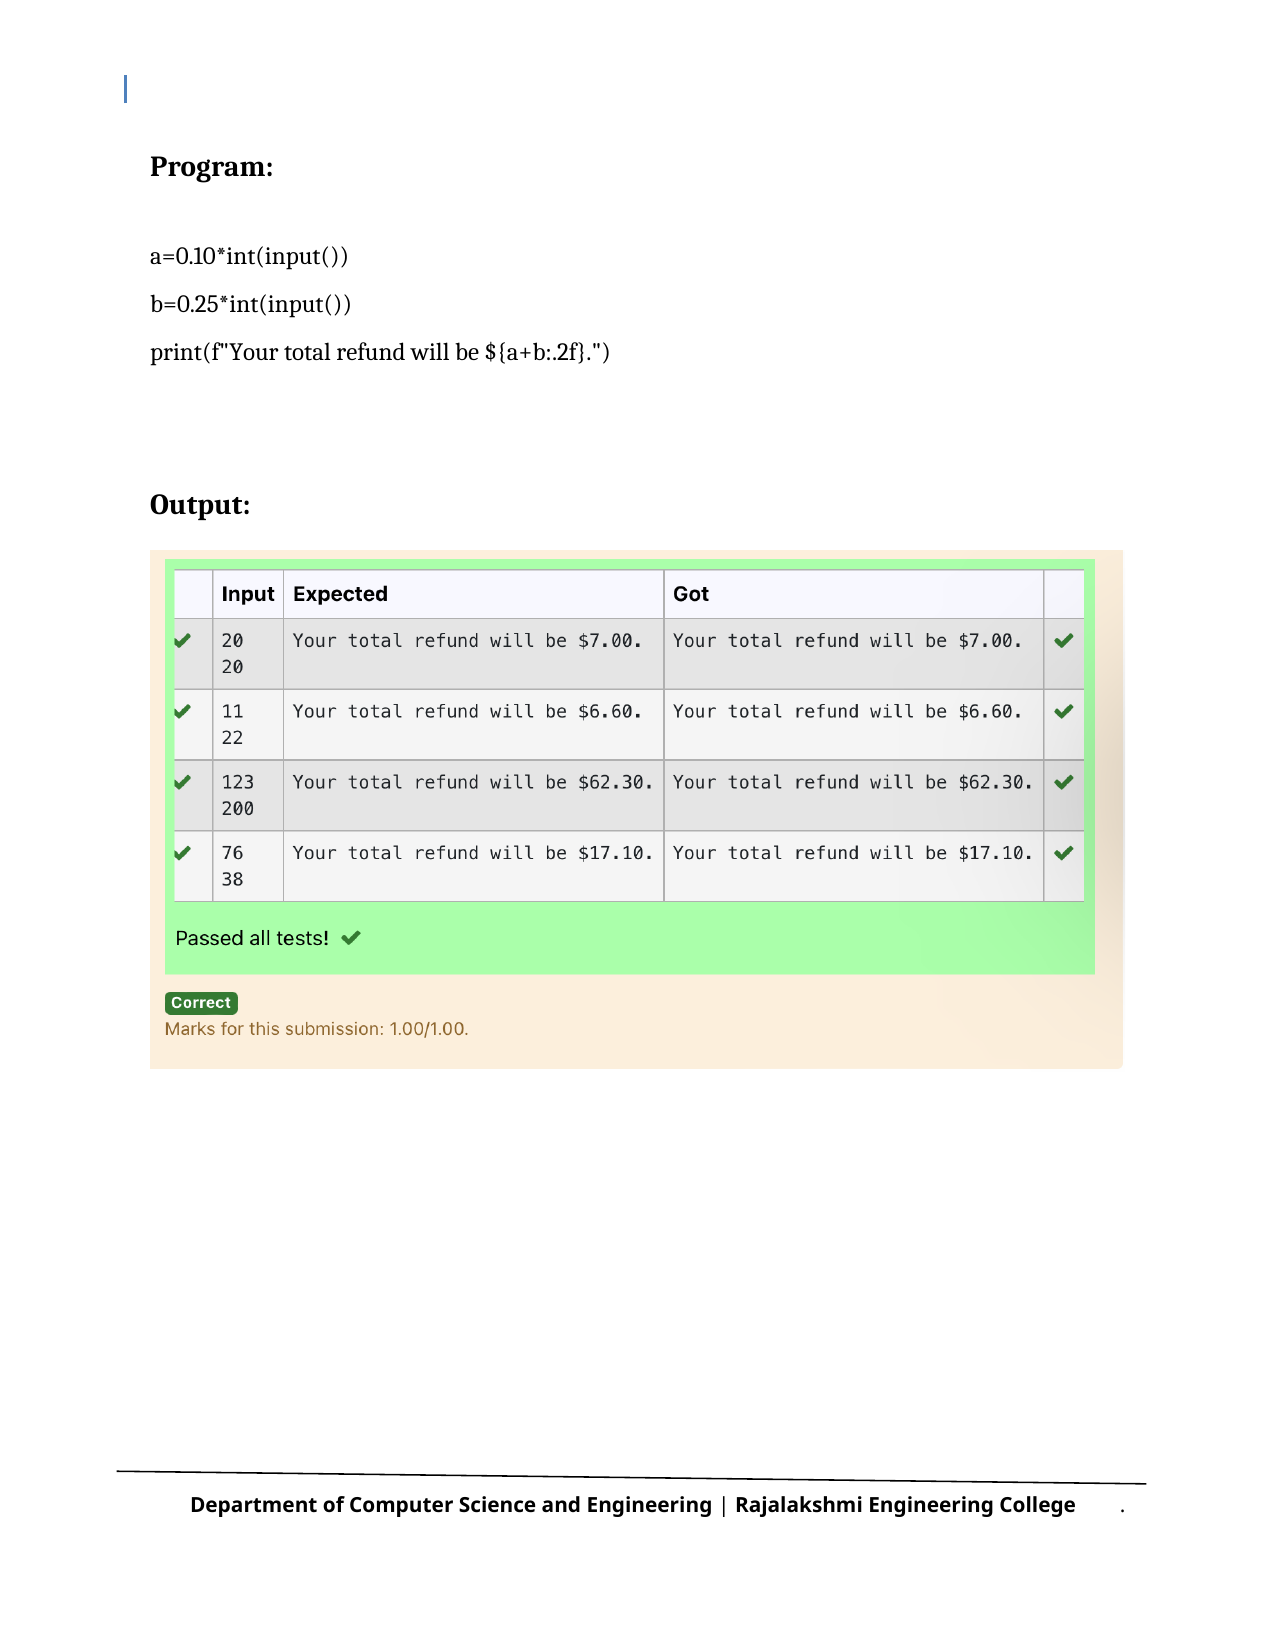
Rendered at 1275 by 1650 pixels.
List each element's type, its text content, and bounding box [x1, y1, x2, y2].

text a=0.10*int(input()) [150, 242, 1125, 271]
text Program: [150, 150, 1125, 183]
text print(f"Your total refund will be ${a+b:.2f}.") [150, 337, 1125, 366]
text Output: [150, 488, 1125, 521]
picture [150, 550, 1125, 1072]
text b=0.25*int(input()) [150, 290, 1125, 318]
